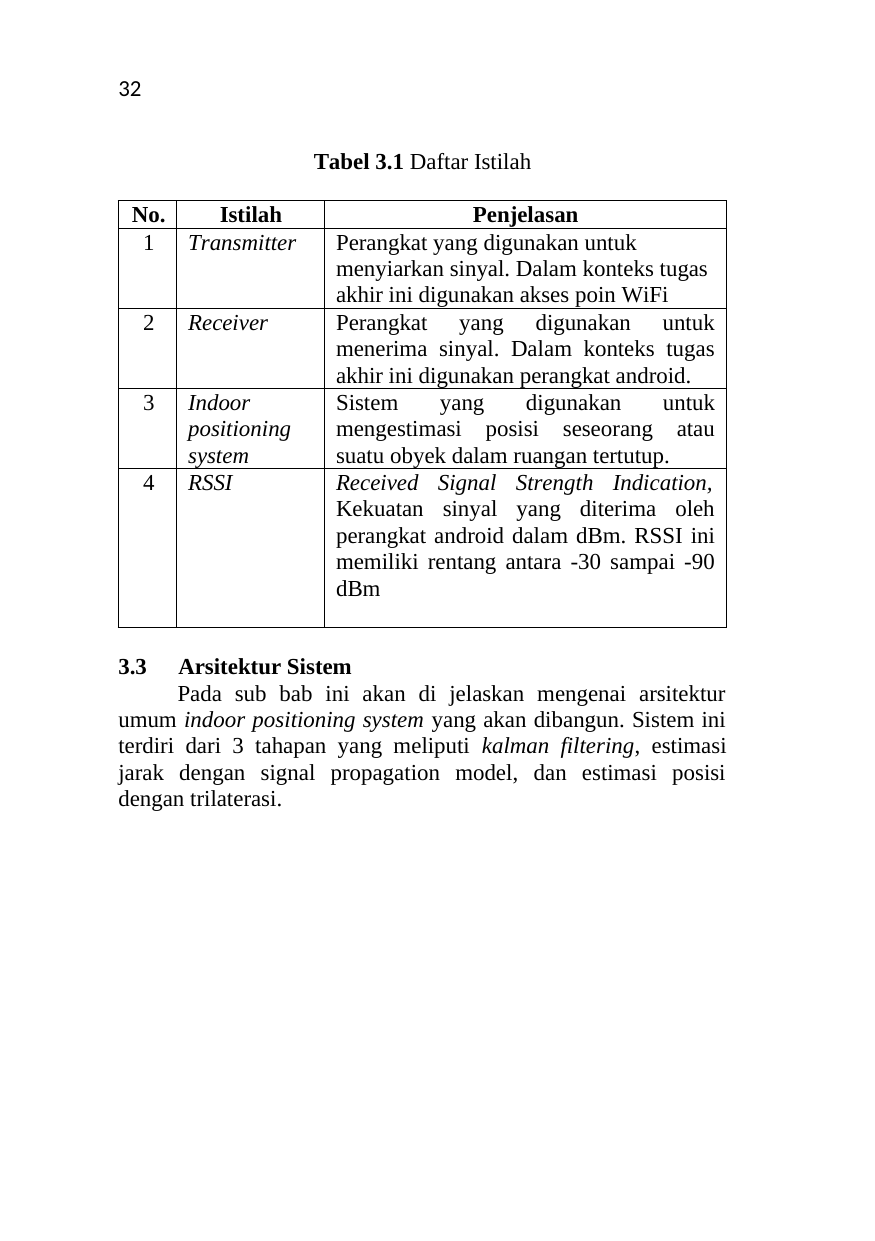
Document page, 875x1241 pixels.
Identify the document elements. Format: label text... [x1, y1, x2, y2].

table_header No. [119, 201, 176, 228]
table_header Penjelasan [325, 201, 726, 228]
table_cell Perangkat yang digunakan untuk menerima sinyal. Dalam konteks tugas akhir ini digunakan perangkat android. [325, 309, 726, 388]
subtitle Arsitektur Sistem [118, 653, 726, 680]
table_cell RSSI [177, 469, 324, 627]
table_cell 1 [119, 229, 176, 308]
table_header Istilah [177, 201, 324, 228]
table_cell 4 [119, 469, 176, 627]
table_cell Perangkat yang digunakan untuk menyiarkan sinyal. Dalam konteks tugas akhir ini digunakan akses poin WiFi [325, 229, 726, 308]
table_cell Transmitter [177, 229, 324, 308]
table_cell 3 [119, 389, 176, 468]
table_cell 2 [119, 309, 176, 388]
table_cell Indoor positioning system [177, 389, 324, 468]
table_cell Sistem yang digunakan untuk mengestimasi posisi seseorang atau suatu obyek dalam ruangan tertutup. [325, 389, 726, 468]
table_cell Receiver [177, 309, 324, 388]
table_cell Received Signal Strength Indication, Kekuatan sinyal yang diterima oleh perangkat android dalam dBm. RSSI ini memiliki rentang antara -30 sampai -90 dBm [325, 469, 726, 627]
text Pada sub bab ini akan di jelaskan mengenai arsitektur umum indoor positioning system yang akan dibangun. Sistem ini terdiri dari 3 tahapan yang meliputi kalman filtering, estimasi jarak dengan signal propagation model, dan estimasi posisi dengan trilaterasi. [118, 680, 726, 811]
text Tabel 3.1 Daftar Istilah [118, 148, 726, 174]
